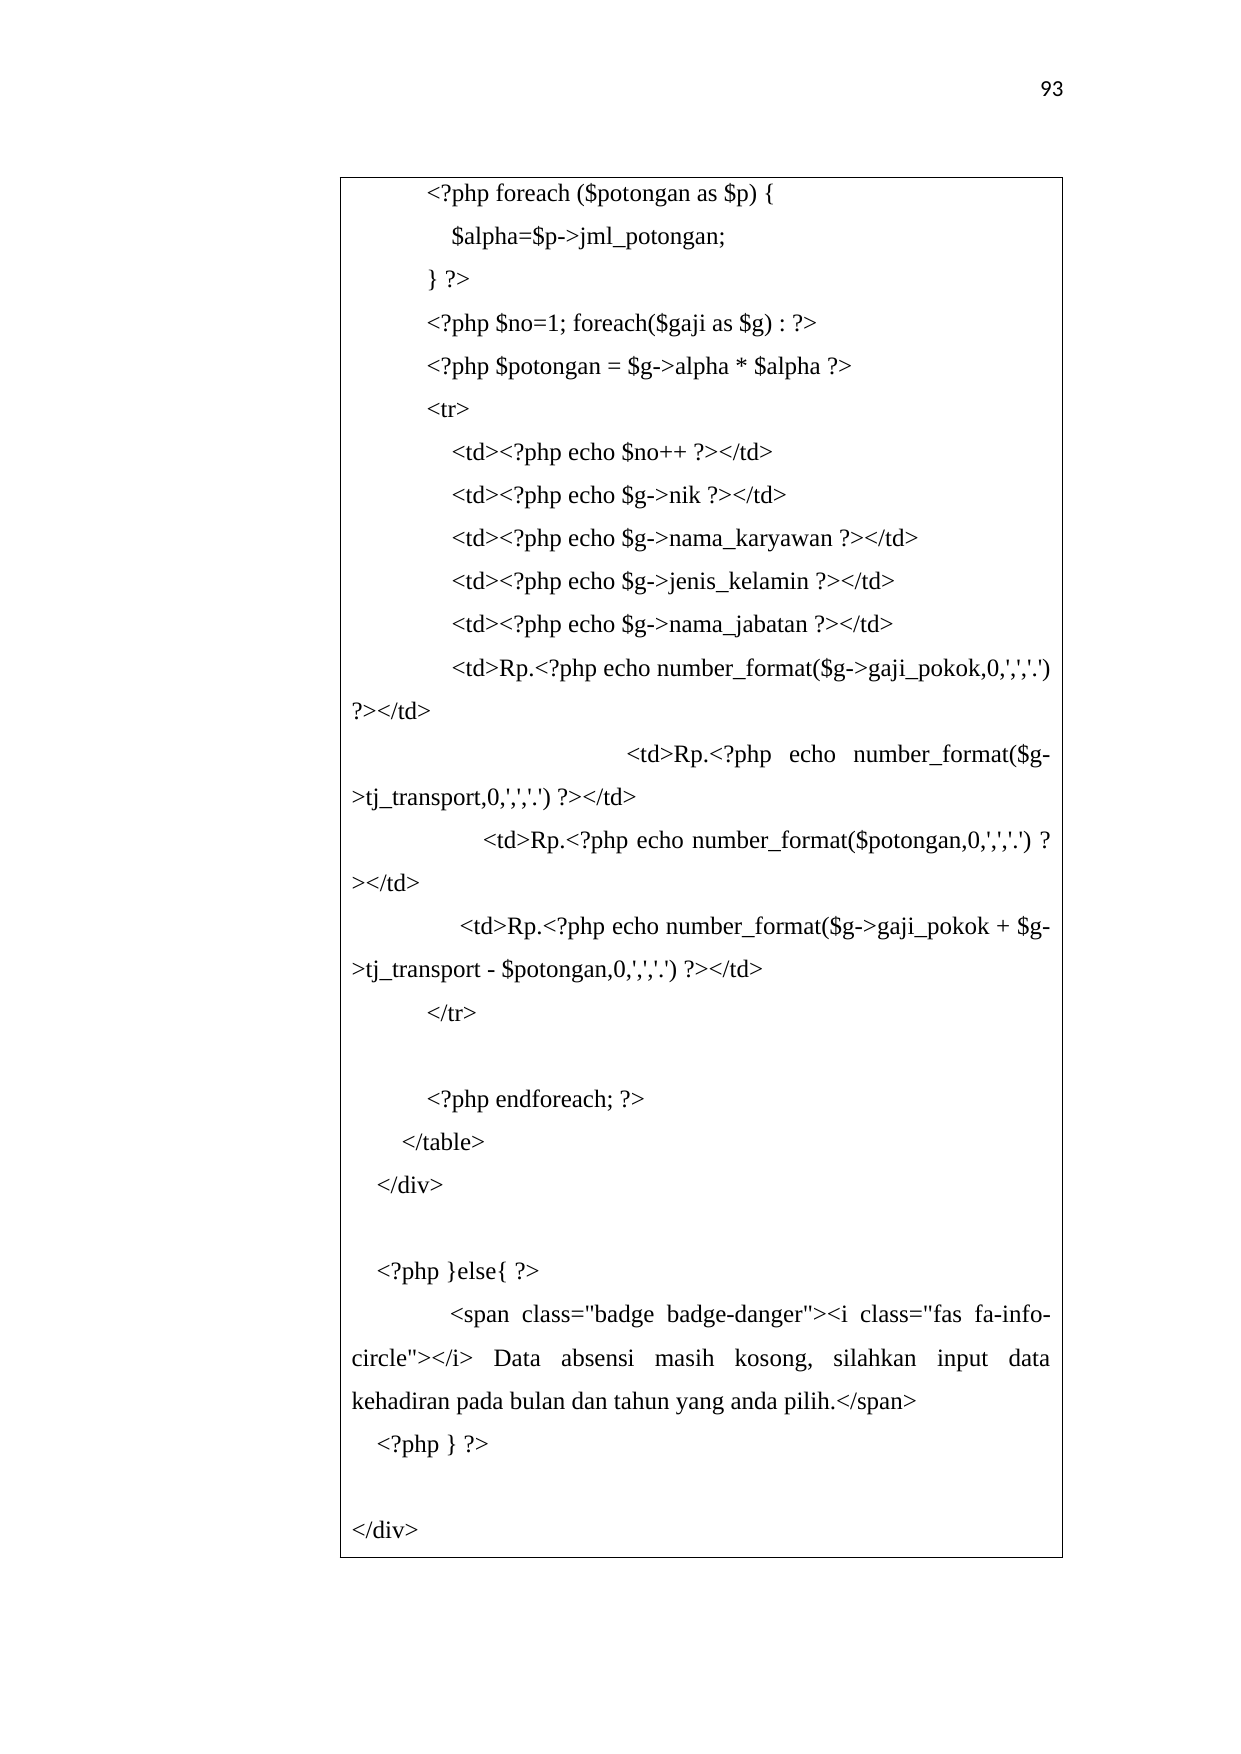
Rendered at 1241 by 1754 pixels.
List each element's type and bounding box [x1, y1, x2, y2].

table_header [341, 178, 1062, 1557]
